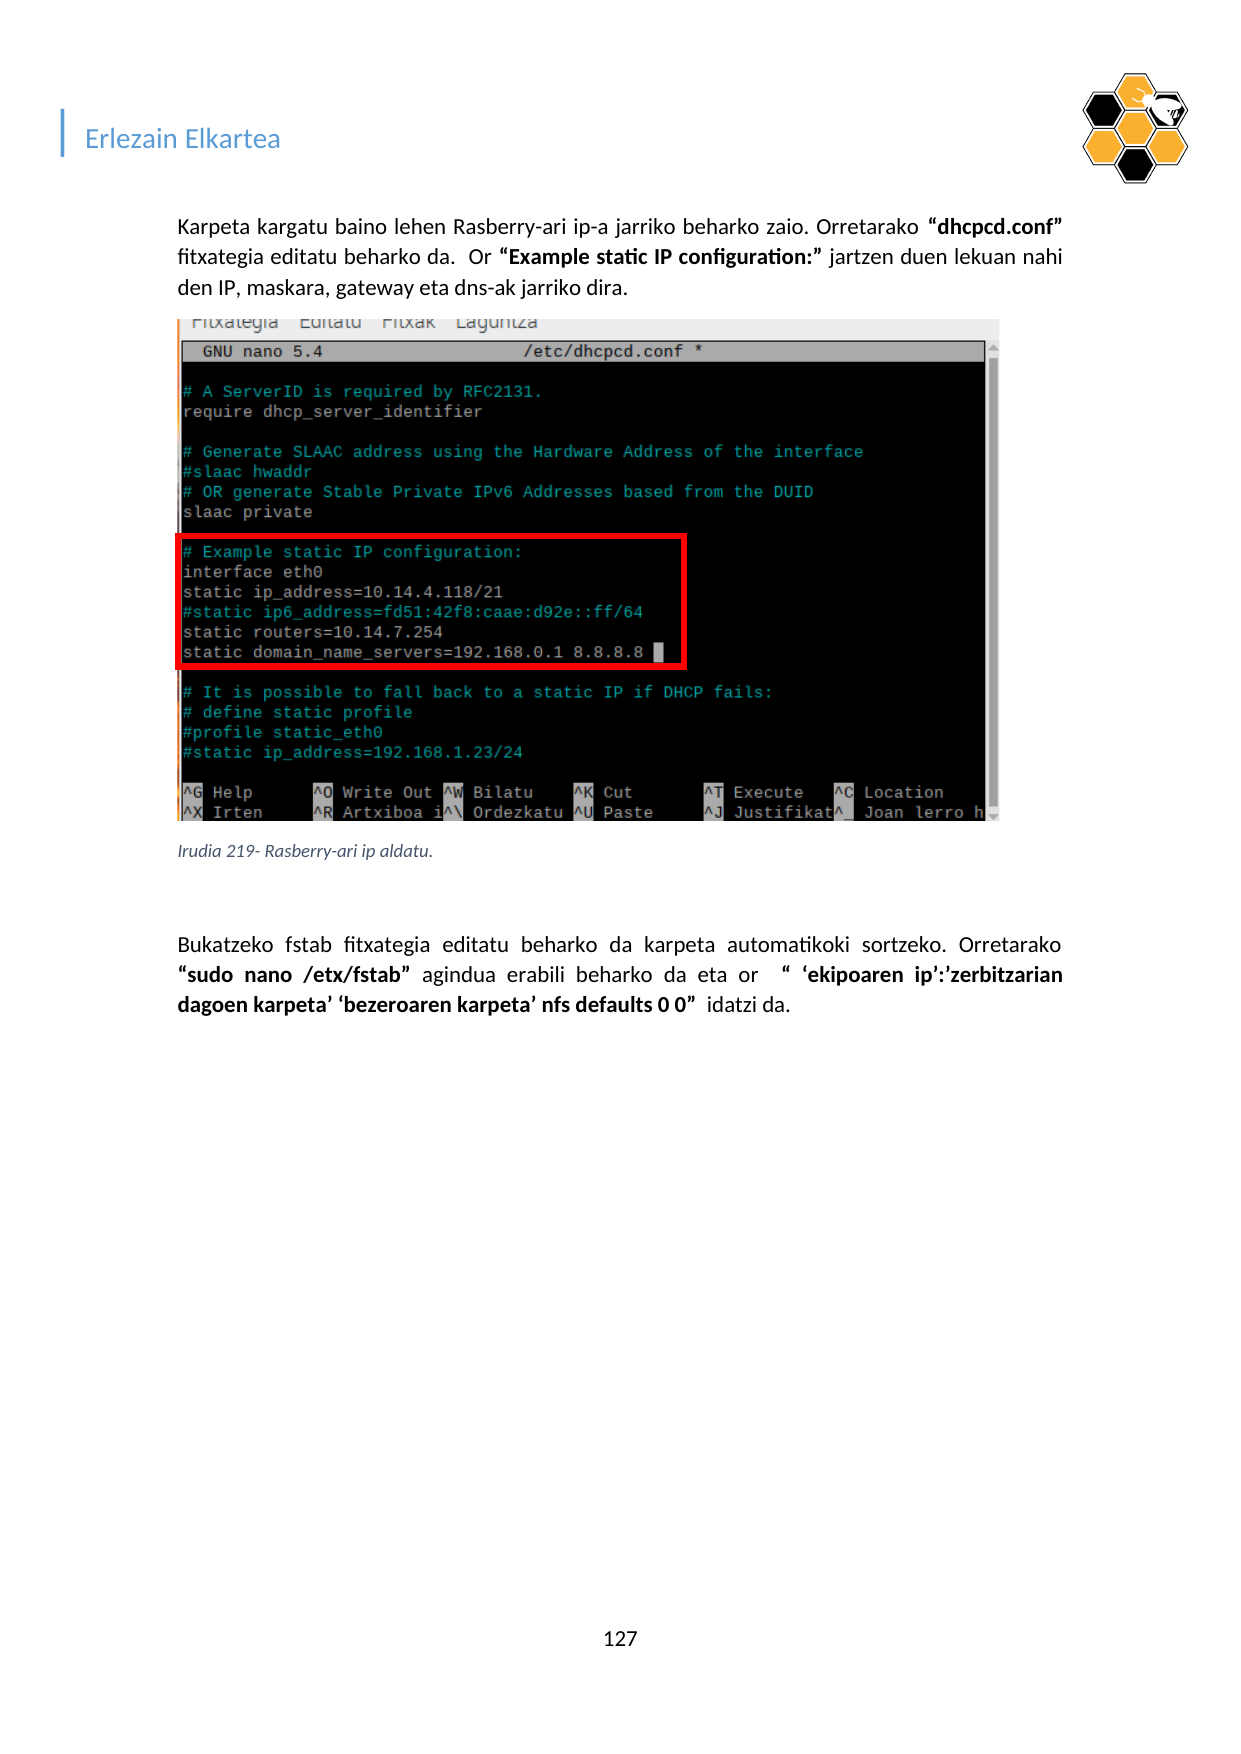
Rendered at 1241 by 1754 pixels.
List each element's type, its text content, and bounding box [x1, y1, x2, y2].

picture [1071, 73, 1210, 185]
text Karpeta kargatu baino lehen Rasberry-ari ip-a jarriko beharko zaio. Orretarako “dhcpcd.conf” fitxategia editatu beharko da. Or “Example static IP configuration:” jartzen duen lekuan nahi den IP, maskara, gateway eta dns-ak jarriko dira. [177, 212, 1063, 301]
picture [181, 539, 681, 663]
text Bukatzeko fstab fitxategia editatu beharko da karpeta automatikoki sortzeko. Orretarako “sudo nano /etx/fstab” agindua erabili beharko da eta or “ ‘ekipoaren ip’:’zerbitzarian dagoen karpeta’ ‘bezeroaren karpeta’ nfs defaults 0 0” idatzi da. [177, 930, 1063, 1018]
text Irudia 219- Rasberry-ari ip aldatu. [177, 839, 1063, 862]
picture [177, 319, 1000, 821]
